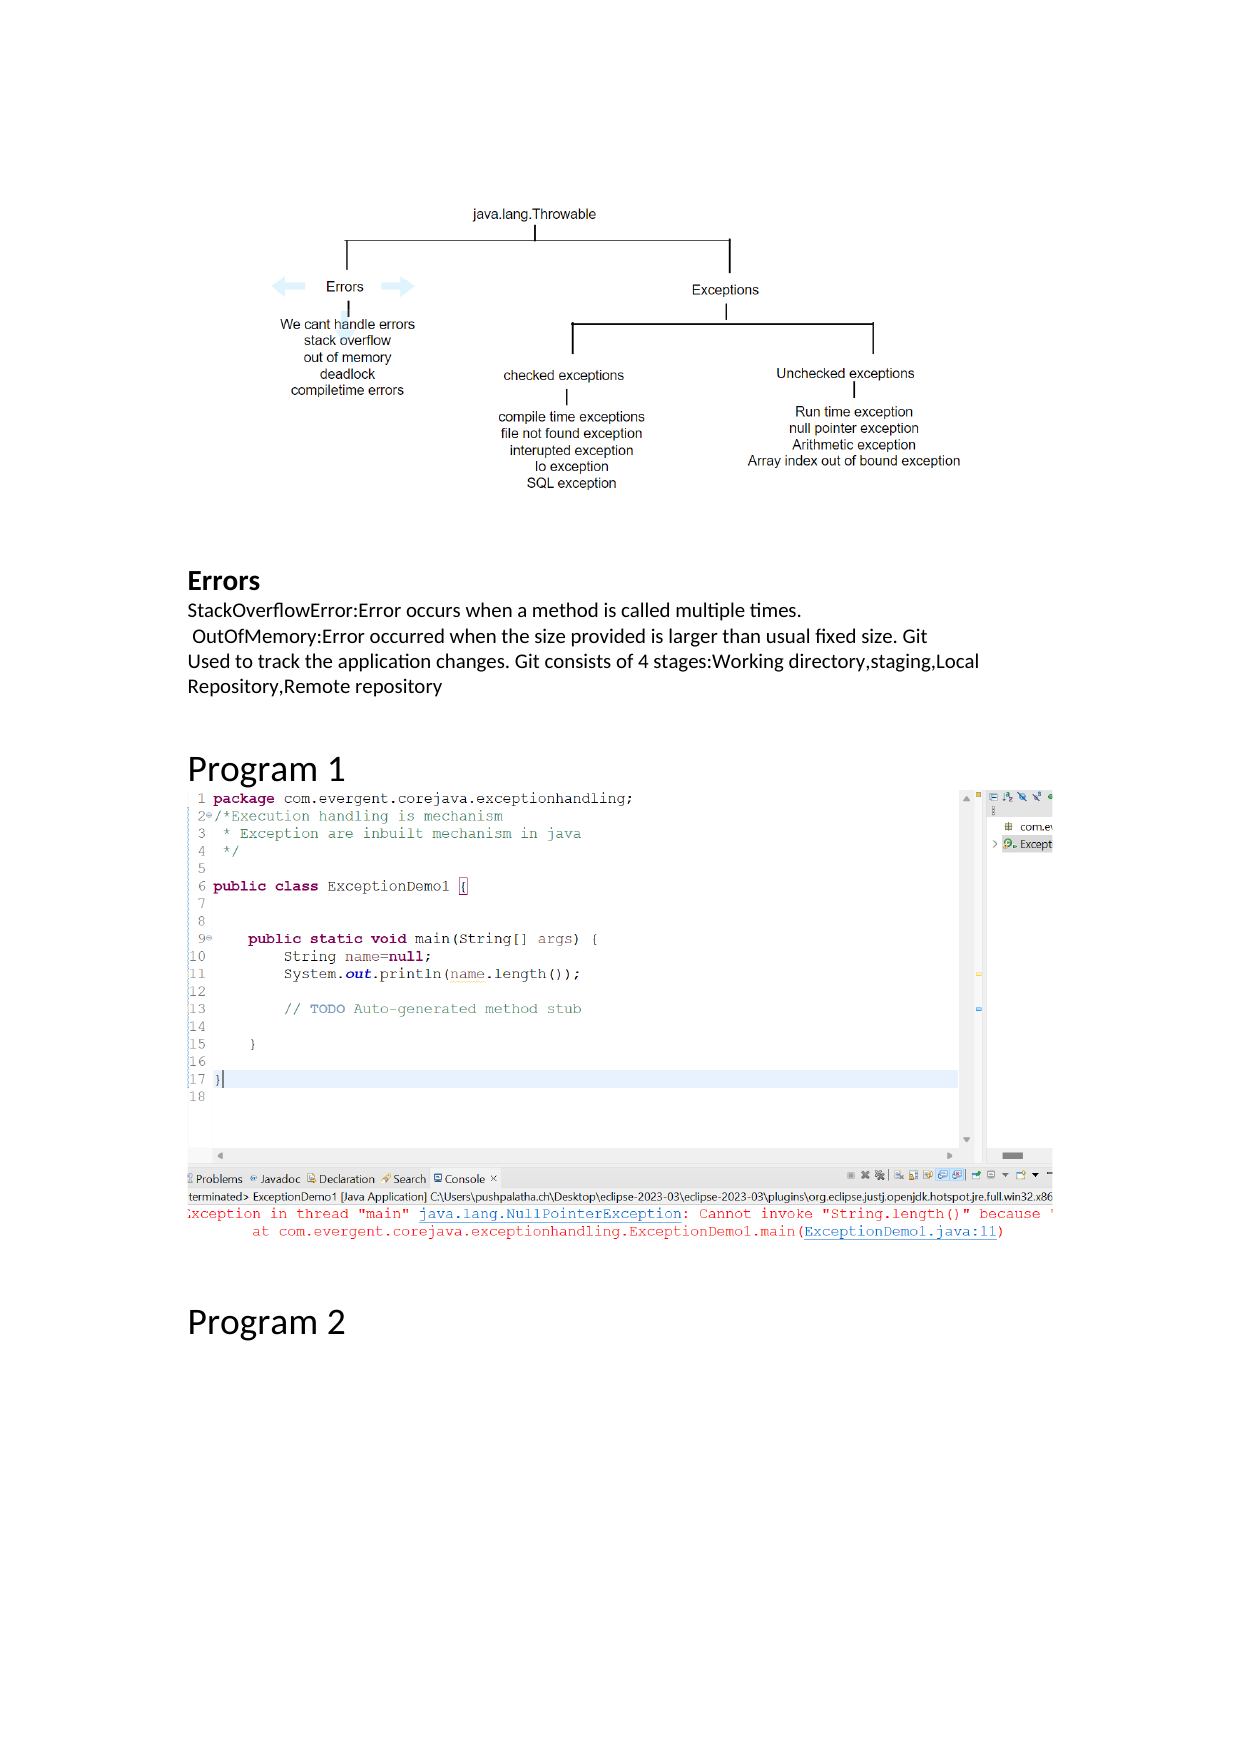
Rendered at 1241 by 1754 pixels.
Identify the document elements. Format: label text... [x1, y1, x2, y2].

list StackOverflowError:Error occurs when a method is called multiple times. [187, 597, 1053, 623]
picture [187, 150, 1052, 562]
picture [187, 790, 1053, 1298]
list Program 2 [187, 1298, 1053, 1343]
list Errors [187, 562, 1053, 597]
list Program 1 [187, 745, 1053, 790]
list OutOfMemory:Error occurred when the size provided is larger than usual fixed size. Git [187, 623, 1053, 648]
list Used to track the application changes. Git consists of 4 stages:Working directory,staging,Local Repository,Remote repository [187, 648, 1053, 699]
